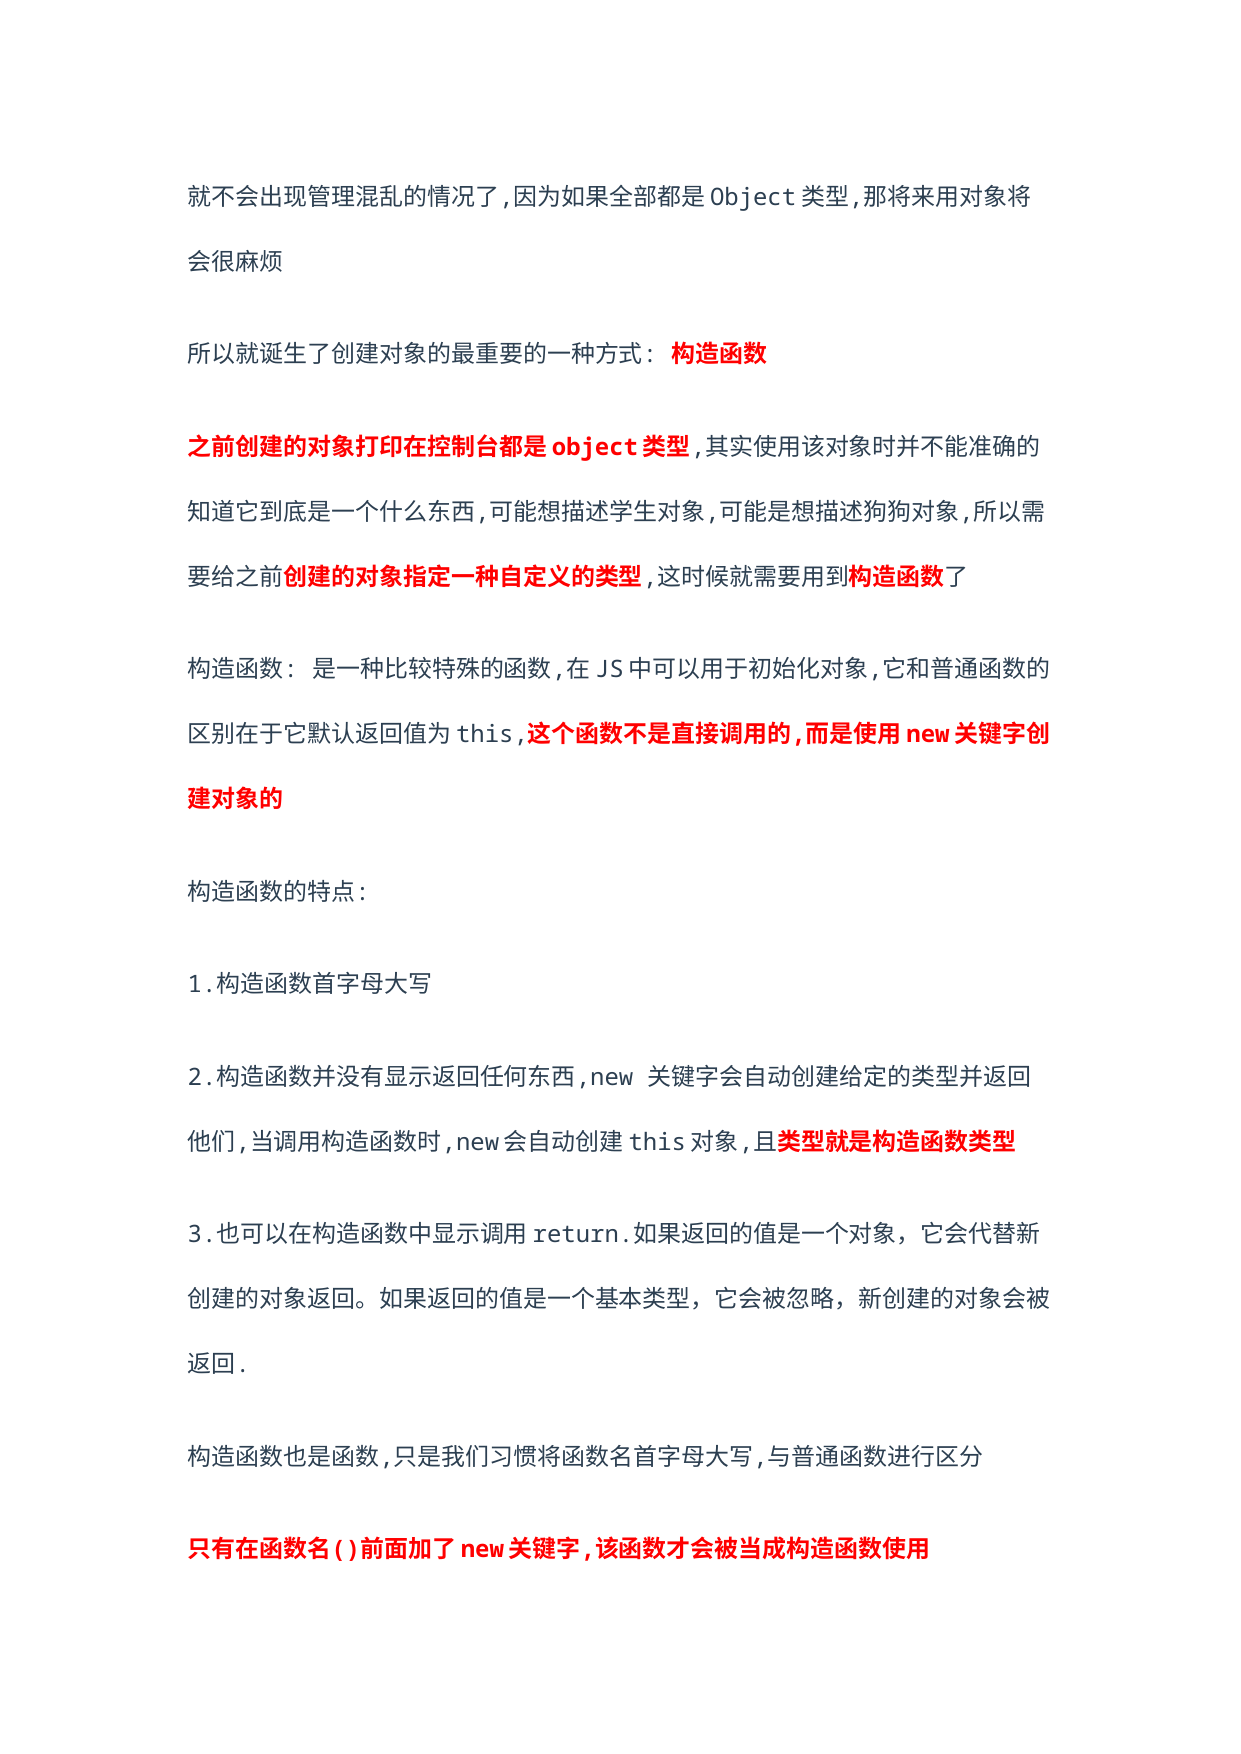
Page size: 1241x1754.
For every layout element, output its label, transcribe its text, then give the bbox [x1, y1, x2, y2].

text 构造函数的特点: [187, 857, 1053, 922]
text 只有在函数名()前面加了new关键字,该函数才会被当成构造函数使用 [187, 1514, 1053, 1579]
text 3.也可以在构造函数中显示调用return.如果返回的值是一个对象，它会代替新创建的对象返回。如果返回的值是一个基本类型，它会被忽略，新创建的对象会被返回. [187, 1199, 1053, 1394]
text 构造函数: 是一种比较特殊的函数,在JS中可以用于初始化对象,它和普通函数的区别在于它默认返回值为this,这个函数不是直接调用的,而是使用new关键字创建对象的 [187, 634, 1053, 829]
text 所以就诞生了创建对象的最重要的一种方式: 构造函数 [187, 319, 1053, 384]
text 2.构造函数并没有显示返回任何东西,new 关键字会自动创建给定的类型并返回他们,当调用构造函数时,new会自动创建this对象,且类型就是构造函数类型 [187, 1042, 1053, 1172]
text 构造函数也是函数,只是我们习惯将函数名首字母大写,与普通函数进行区分 [187, 1422, 1053, 1487]
text 1.构造函数首字母大写 [187, 949, 1053, 1014]
text 之前创建的对象打印在控制台都是object类型,其实使用该对象时并不能准确的知道它到底是一个什么东西,可能想描述学生对象,可能是想描述狗狗对象,所以需要给之前创建的对象指定一种自定义的类型,这时候就需要用到构造函数了 [187, 412, 1053, 607]
text 就不会出现管理混乱的情况了,因为如果全部都是Object类型,那将来用对象将会很麻烦 [187, 162, 1053, 292]
